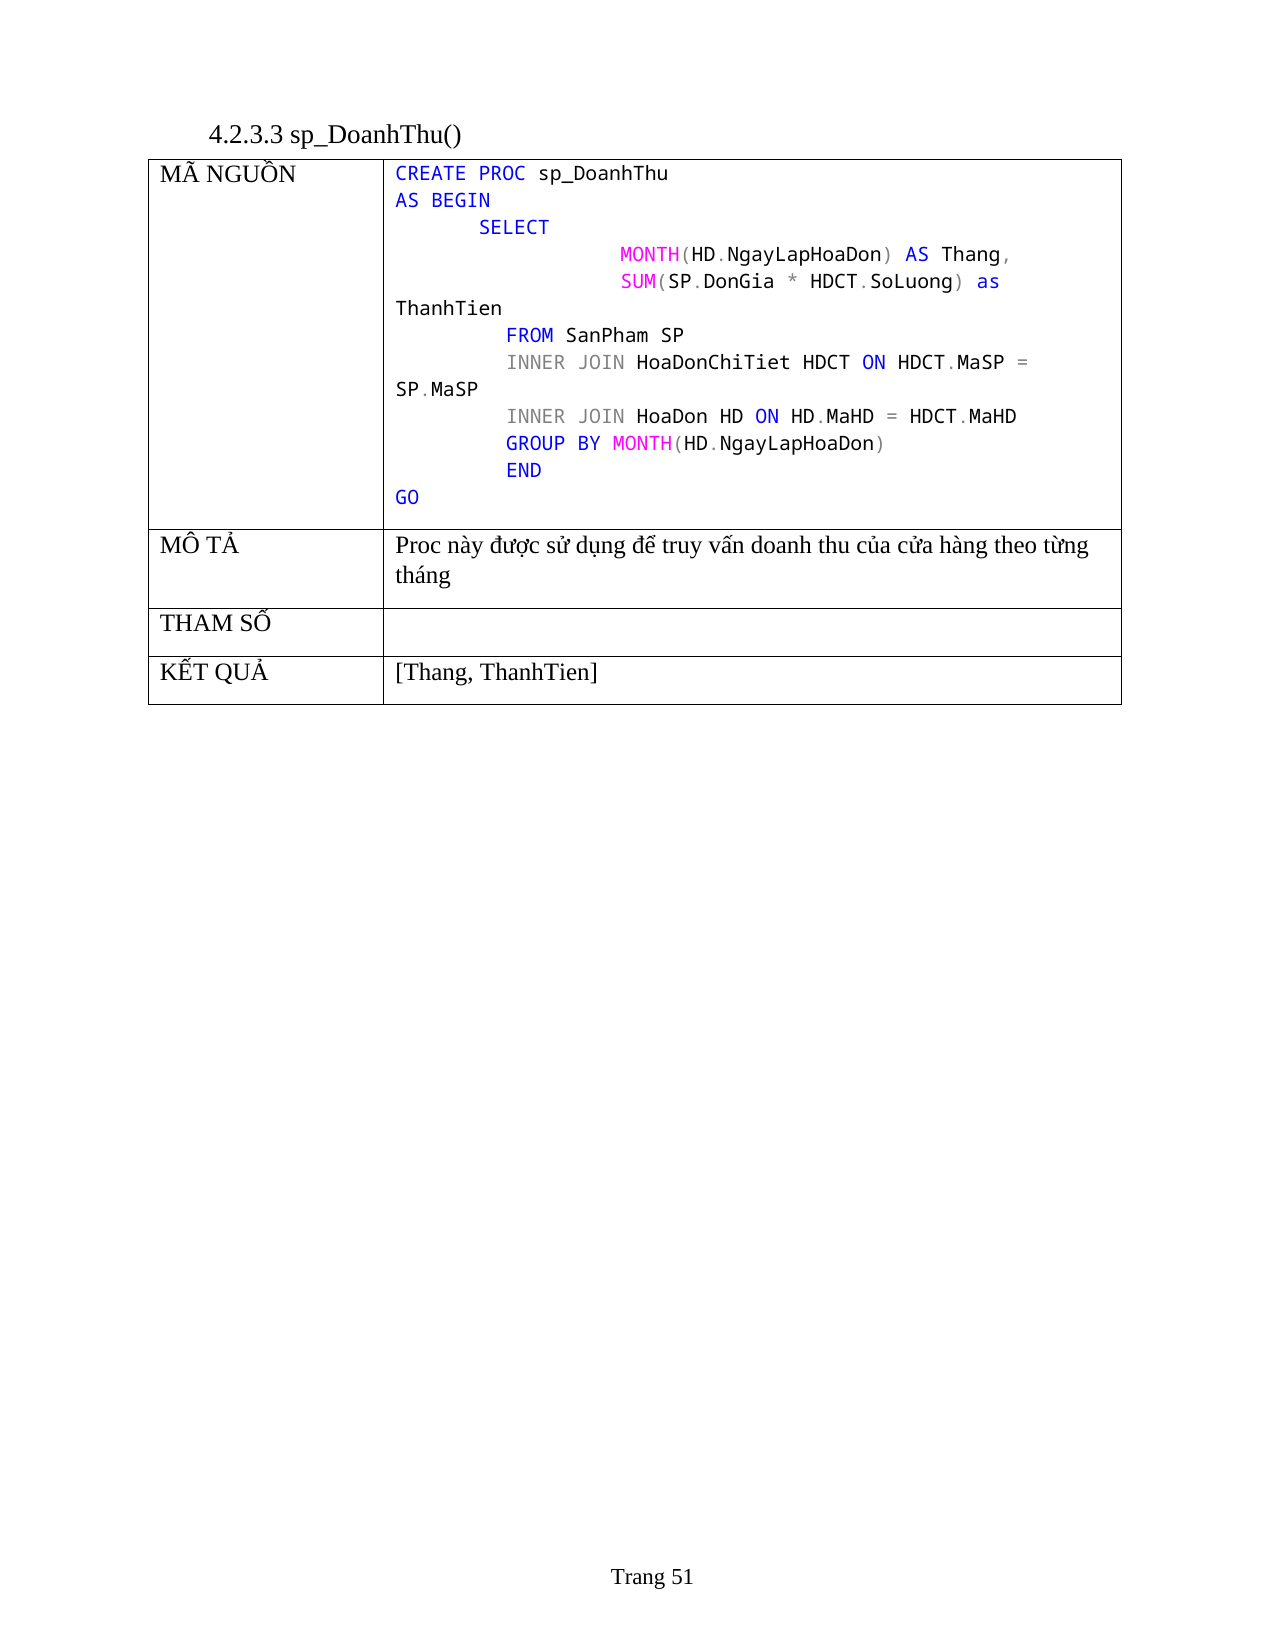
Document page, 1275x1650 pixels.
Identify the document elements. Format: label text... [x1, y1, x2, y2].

table_cell [Thang, ThanhTien] [384, 657, 1121, 704]
table_cell KẾT QUẢ [149, 657, 383, 704]
table_header CREATE PROC sp_DoanhThu AS BEGIN SELECT MONTH(HD.NgayLapHoaDon) AS Thang, SUM(SP.DonGia * HDCT.SoLuong) as ThanhTien FROM SanPham SP INNER JOIN HoaDonChiTiet HDCT ON HDCT.MaSP = SP.MaSP INNER JOIN HoaDon HD ON HD.MaHD = HDCT.MaHD GROUP BY MONTH(HD.NgayLapHoaDon) END GO [384, 160, 1121, 529]
table_cell Proc này được sử dụng để truy vấn doanh thu của cửa hàng theo từng tháng [384, 530, 1121, 607]
table_cell MÔ TẢ [149, 530, 383, 607]
subtitle 4.2.3.3 sp_DoanhThu() [148, 118, 1157, 149]
table_header MÃ NGUỒN [149, 160, 383, 529]
table_cell [384, 609, 1121, 656]
table_cell THAM SỐ [149, 609, 383, 656]
